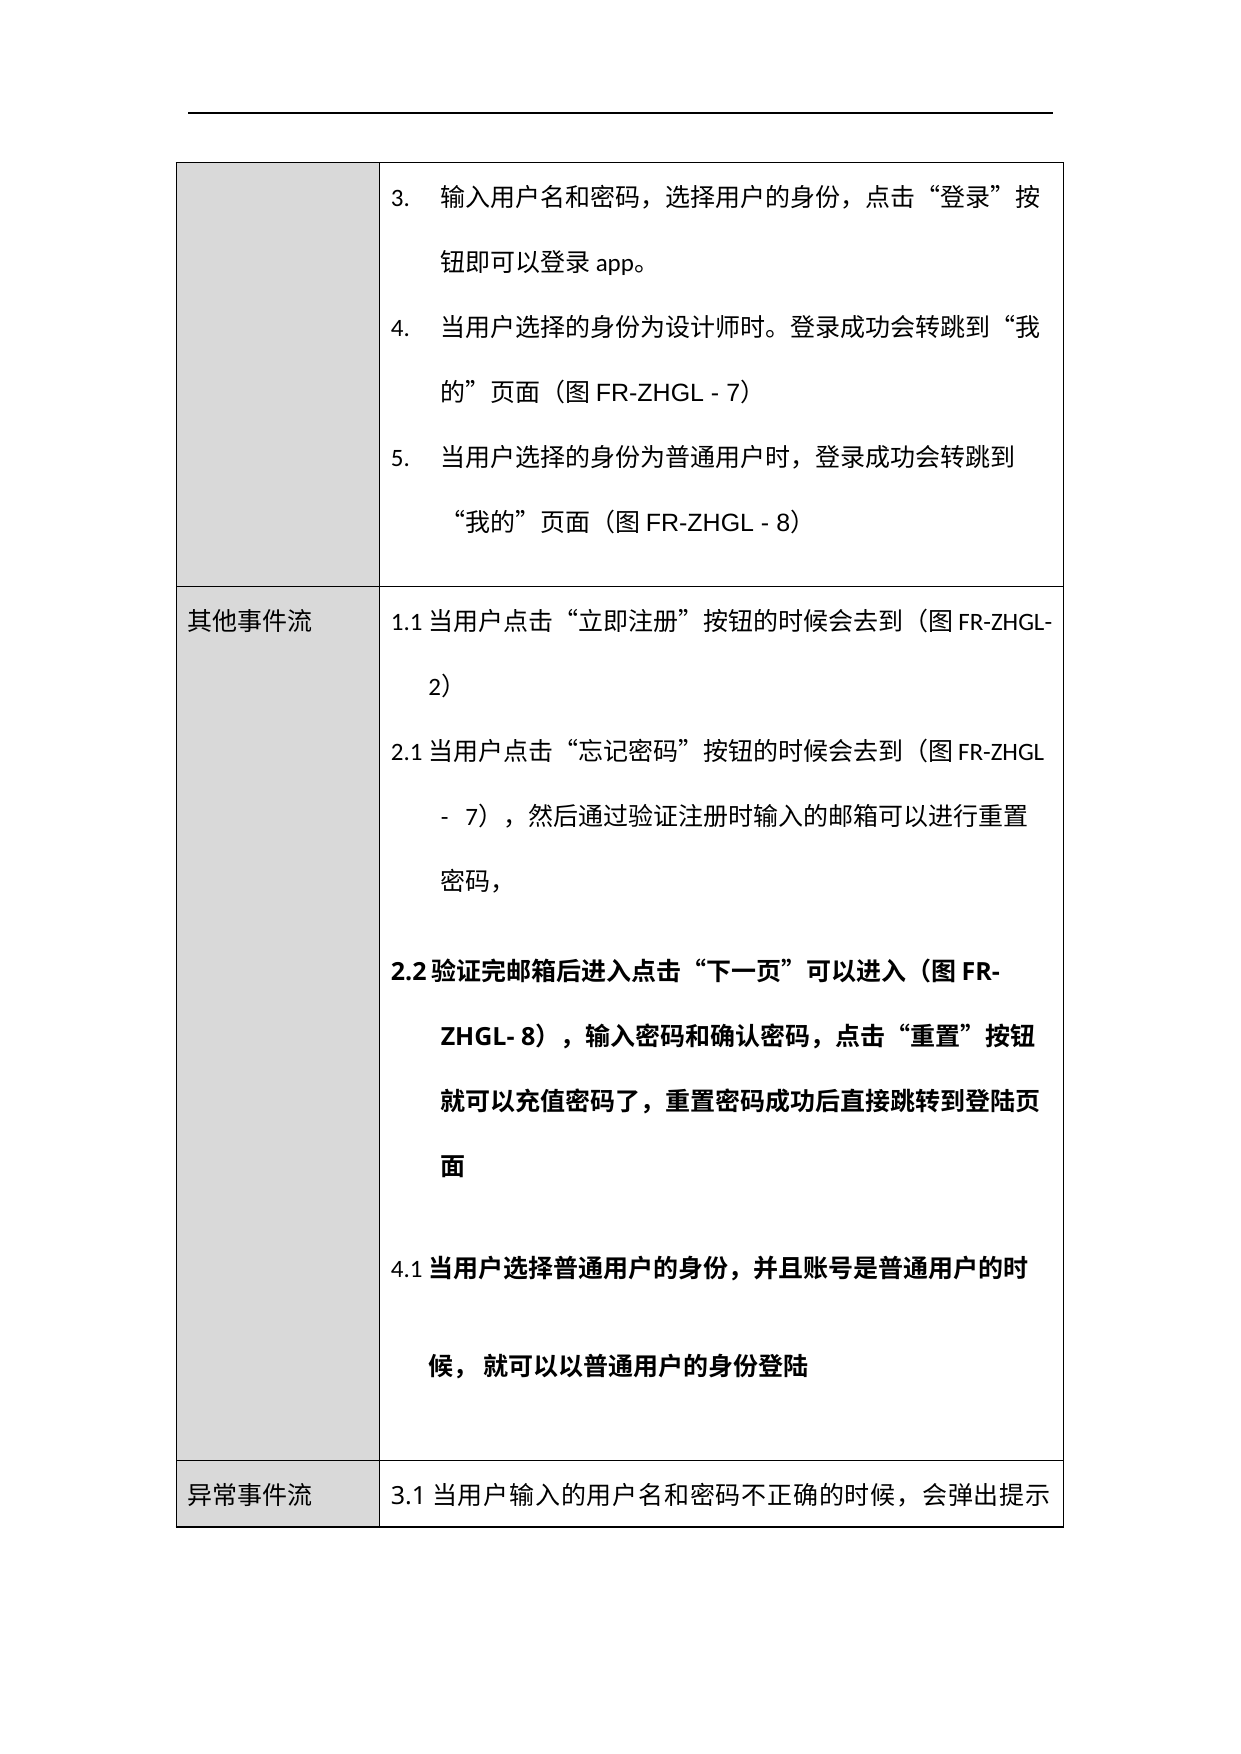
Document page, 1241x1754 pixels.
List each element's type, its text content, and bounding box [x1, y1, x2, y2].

table_cell 其他事件流 [177, 587, 379, 1460]
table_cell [380, 163, 1063, 586]
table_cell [380, 1461, 1063, 1526]
table_cell 基本事件流 [177, 163, 379, 586]
table_cell 异常事件流 [177, 1461, 379, 1526]
table_cell 当用户点击“立即注册”按钮的时候会去到（图FR-ZHGL-2） 2.1 当用户点击“忘记密码”按钮的时候会去到（图FR-ZHGL - 7），然后通过验证注册时输入的邮箱可以进行重置密码， 2.2验证完邮箱后进入点击“下一页”可以进入（图FR-ZHGL- 8），输入密码和确认密码，点击“重置”按钮就可以充值密码了，重置密码成功后直接跳转到登陆页面 当用户选择普通用户的身份，并且账号是普通用户的时 候， 就可以以普通用户的身份登陆 [380, 587, 1063, 1460]
